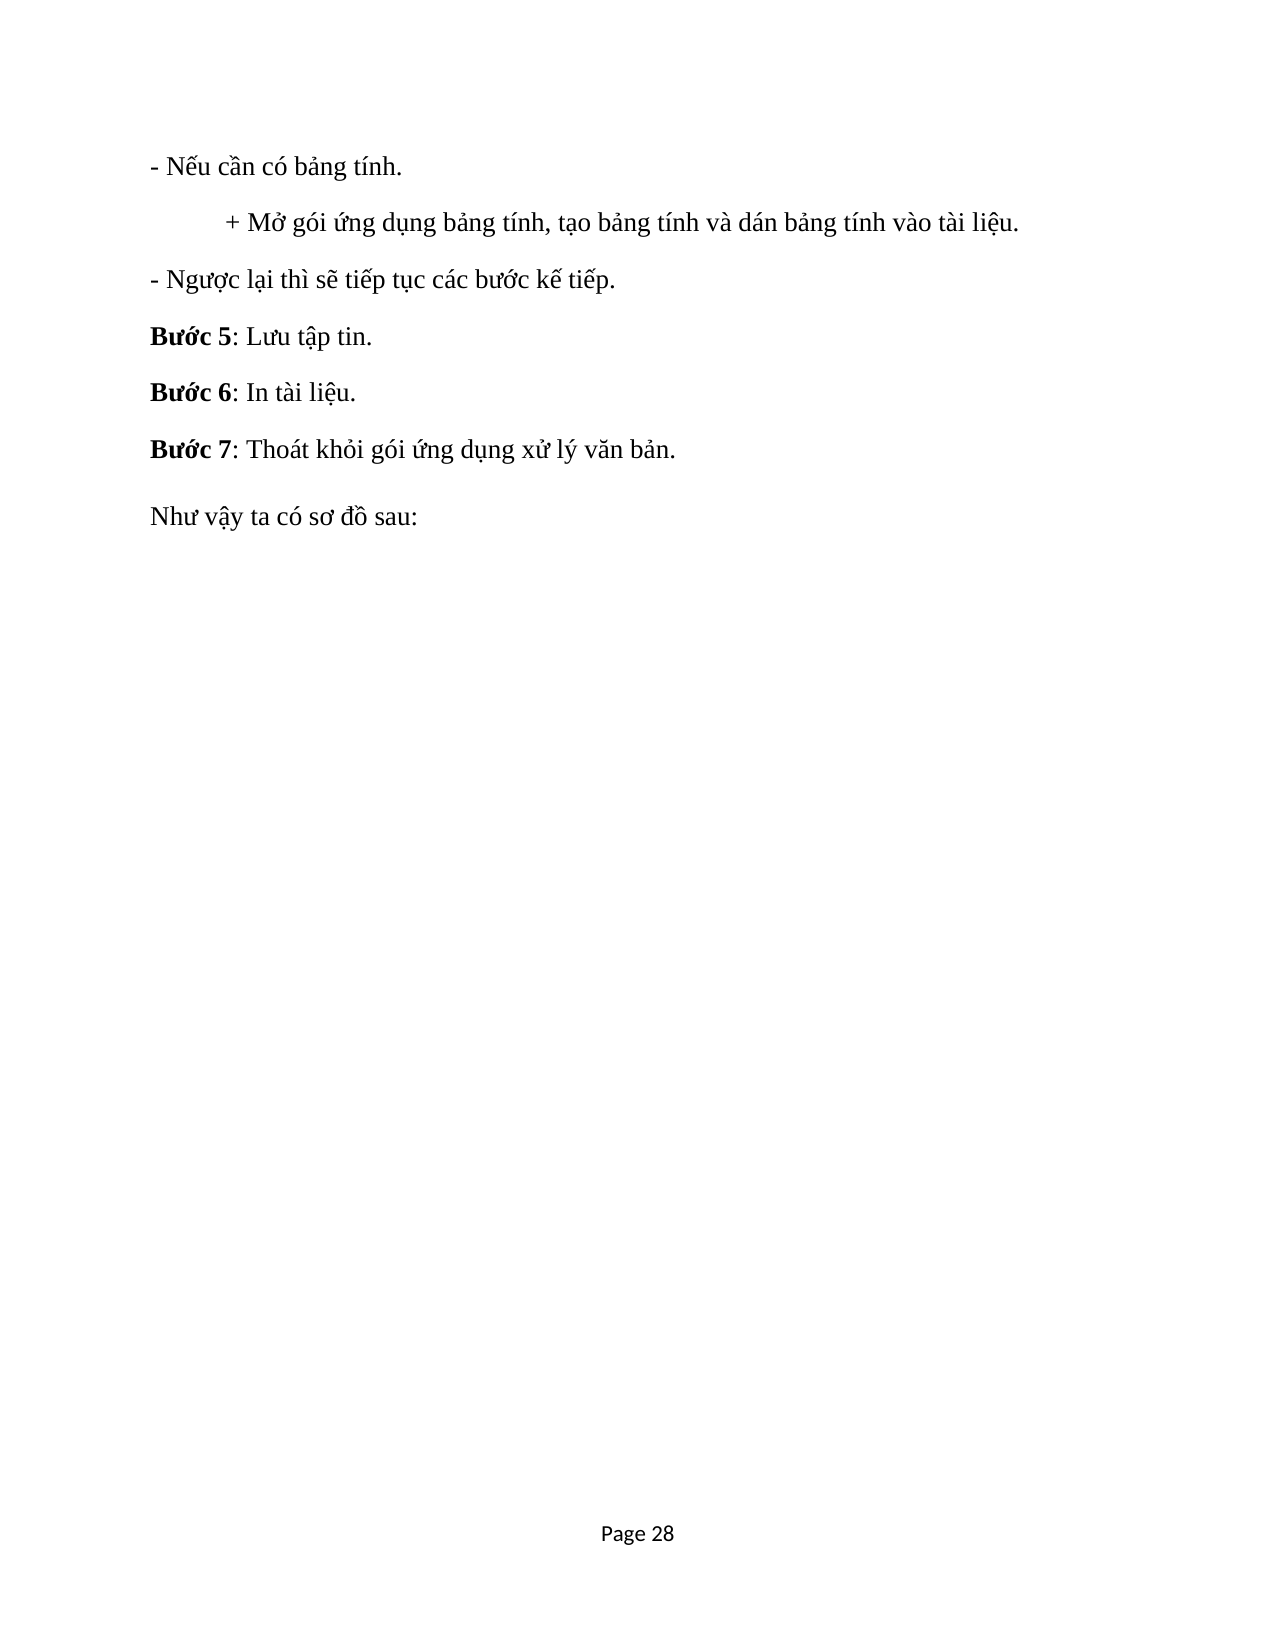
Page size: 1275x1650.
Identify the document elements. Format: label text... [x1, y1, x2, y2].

text + Mở gói ứng dụng bảng tính, tạo bảng tính và dán bảng tính vào tài liệu. [150, 207, 1125, 238]
text Bước 6: In tài liệu. [150, 376, 1125, 407]
text Bước 5: Lưu tập tin. [150, 320, 1125, 351]
text - Nếu cần có bảng tính. [150, 150, 1125, 181]
text Như vậy ta có sơ đồ sau: [150, 500, 1125, 531]
text Bước 7: Thoát khỏi gói ứng dụng xử lý văn bản. [150, 433, 1125, 464]
text - Ngược lại thì sẽ tiếp tục các bước kế tiếp. [150, 263, 1125, 294]
